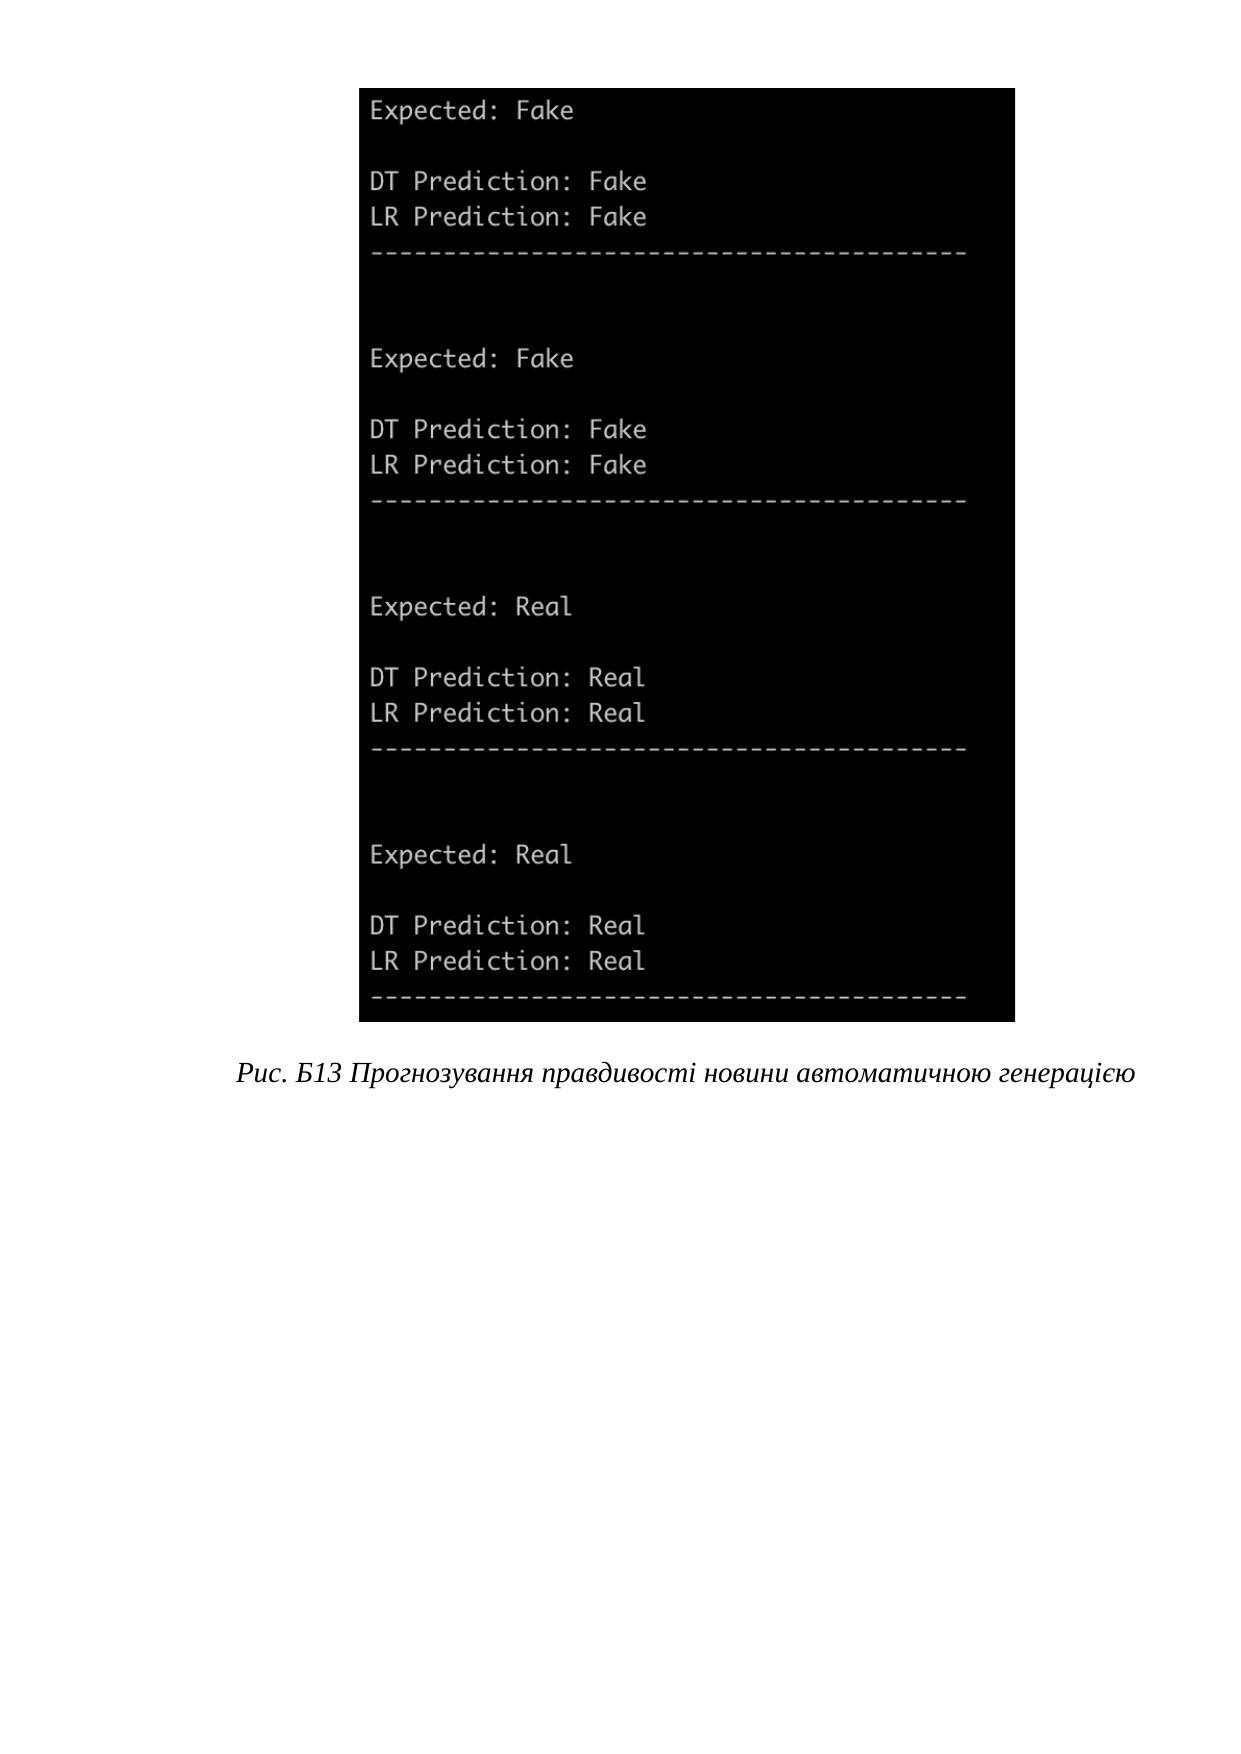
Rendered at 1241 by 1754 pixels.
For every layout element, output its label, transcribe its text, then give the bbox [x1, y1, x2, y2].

picture [359, 88, 1016, 1022]
list Рис. Б13 Прогнозування правдивості новини автоматичною генерацією [223, 1055, 1152, 1089]
